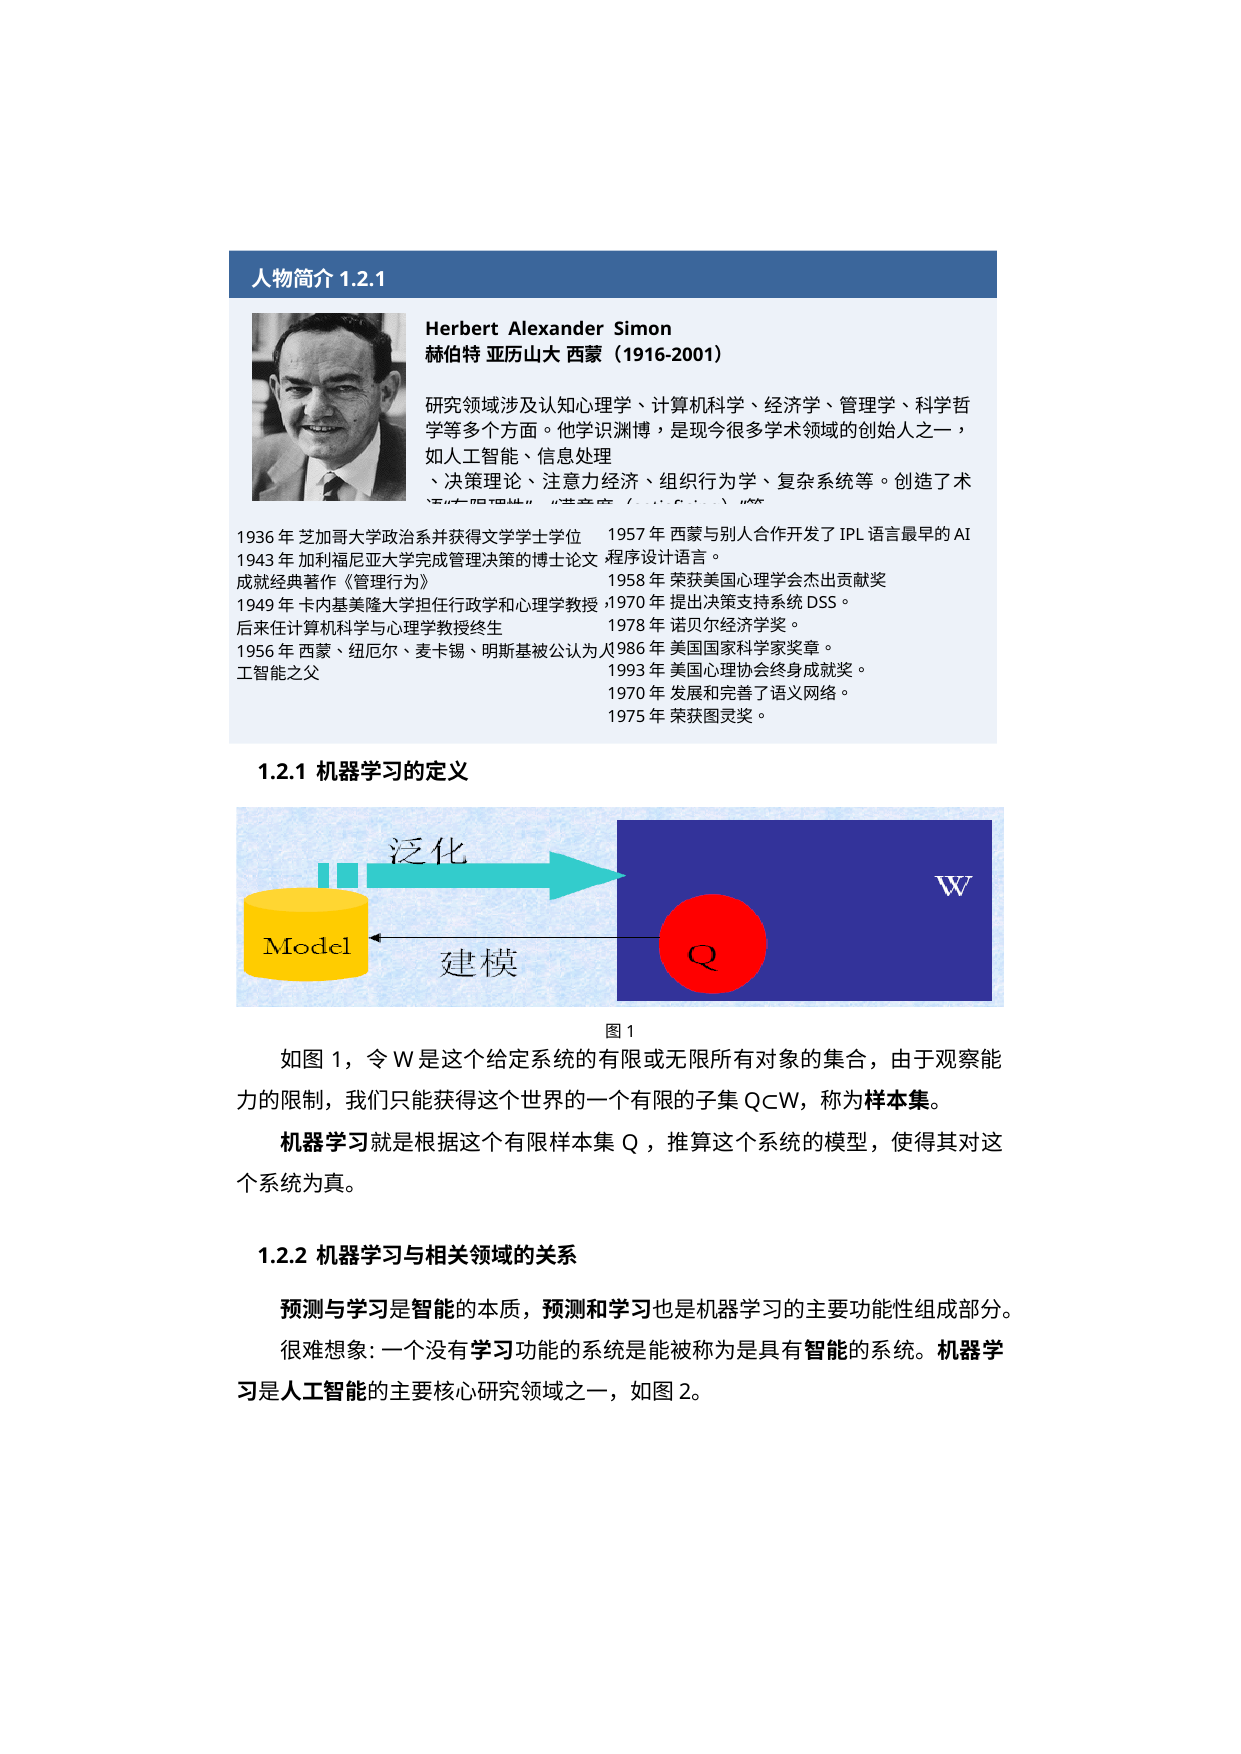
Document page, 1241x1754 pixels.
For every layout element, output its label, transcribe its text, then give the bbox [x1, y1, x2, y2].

subtitle 机器学习的定义 [236, 230, 1004, 785]
text 预测与学习是智能的本质，预测和学习也是机器学习的主要功能性组成部分。 [236, 1292, 1004, 1323]
text 图 1 [236, 1019, 1004, 1042]
picture [252, 313, 406, 501]
text 如图 1，令W是这个给定系统的有限或无限所有对象的集合，由于观察能力的限制，我们只能获得这个世界的一个有限的子集Q⊂W，称为样本集。 [236, 1042, 1004, 1115]
text 机器学习就是根据这个有限样本集Q ，推算这个系统的模型，使得其对这个系统为真。 [236, 1124, 1004, 1197]
subtitle 机器学习与相关领域的关系 [236, 1238, 1004, 1270]
text 很难想象: 一个没有学习功能的系统是能被称为是具有智能的系统。机器学习是人工智能的主要核心研究领域之一，如图 2。 [236, 1333, 1004, 1406]
